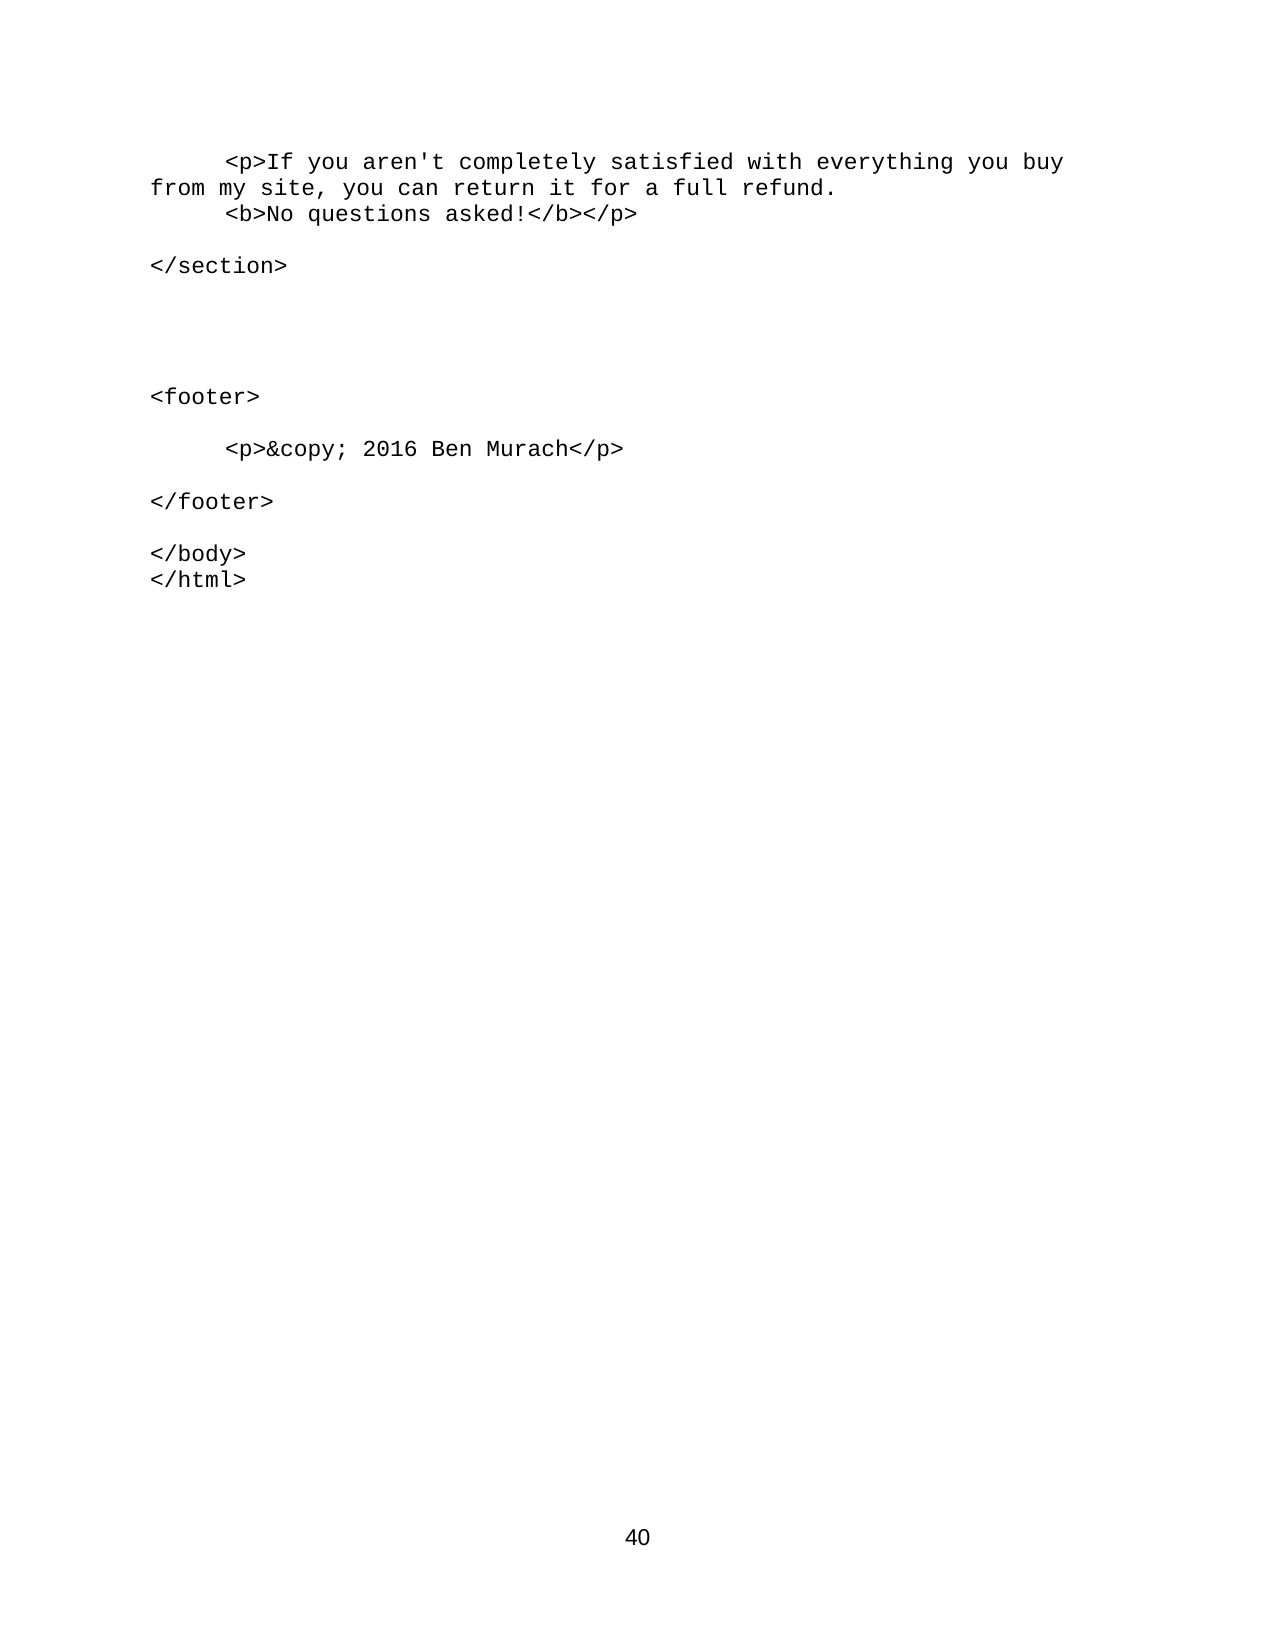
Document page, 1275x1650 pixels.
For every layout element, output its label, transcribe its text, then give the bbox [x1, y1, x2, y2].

text <p>&copy; 2016 Ben Murach</p> [150, 438, 1125, 464]
text </section> [150, 254, 1125, 280]
text </html>The CSS for Halloween Exercise, Part 2 [150, 568, 1125, 594]
text <footer> [150, 386, 1125, 411]
text </footer> [150, 490, 1125, 516]
text </body> [150, 542, 1125, 568]
text <p>If you aren't completely satisfied with everything you buy from my site, you can return it for a full refund. [150, 150, 1125, 202]
text <b>No questions asked!</b></p> [150, 202, 1125, 228]
